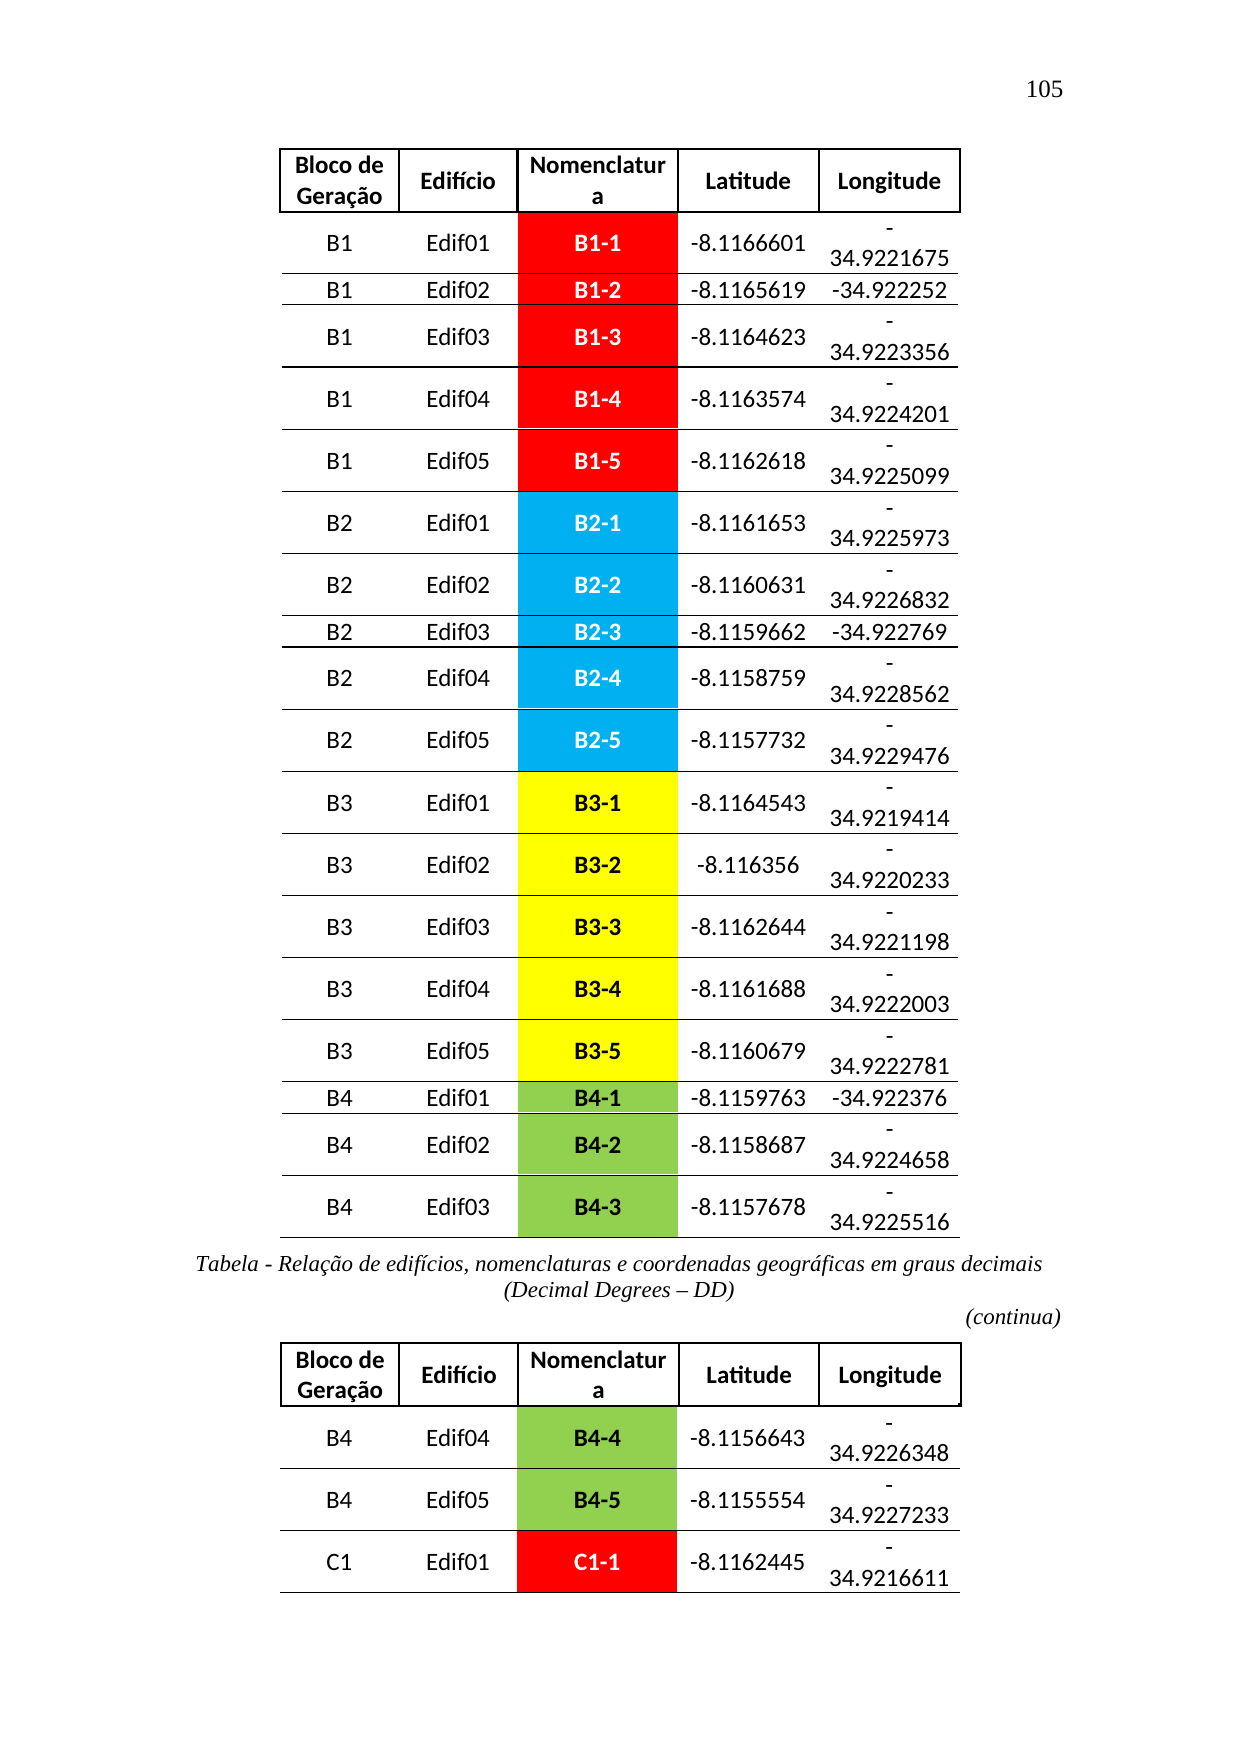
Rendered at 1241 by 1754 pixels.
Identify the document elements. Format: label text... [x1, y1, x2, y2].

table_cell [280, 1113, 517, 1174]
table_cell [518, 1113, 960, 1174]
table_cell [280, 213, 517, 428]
text (continua) [177, 1303, 1063, 1329]
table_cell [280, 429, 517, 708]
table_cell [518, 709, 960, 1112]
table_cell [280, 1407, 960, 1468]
table_header Bloco de Geração [281, 150, 398, 211]
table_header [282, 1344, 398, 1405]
table_header Longitude [820, 150, 959, 211]
text Tabela - Relação de edifícios, nomenclaturas e coordenadas geográficas em graus decimais (Decimal Degrees – DD) [177, 1250, 1063, 1303]
table_header Edifício [400, 150, 516, 211]
table_header Nomenclatura [519, 150, 677, 211]
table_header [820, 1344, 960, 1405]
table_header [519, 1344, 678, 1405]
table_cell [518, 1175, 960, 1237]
table_header Latitude [679, 150, 818, 211]
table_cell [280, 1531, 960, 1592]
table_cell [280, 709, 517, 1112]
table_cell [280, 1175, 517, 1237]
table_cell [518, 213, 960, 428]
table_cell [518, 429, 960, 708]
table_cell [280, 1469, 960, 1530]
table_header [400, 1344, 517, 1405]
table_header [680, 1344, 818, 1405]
